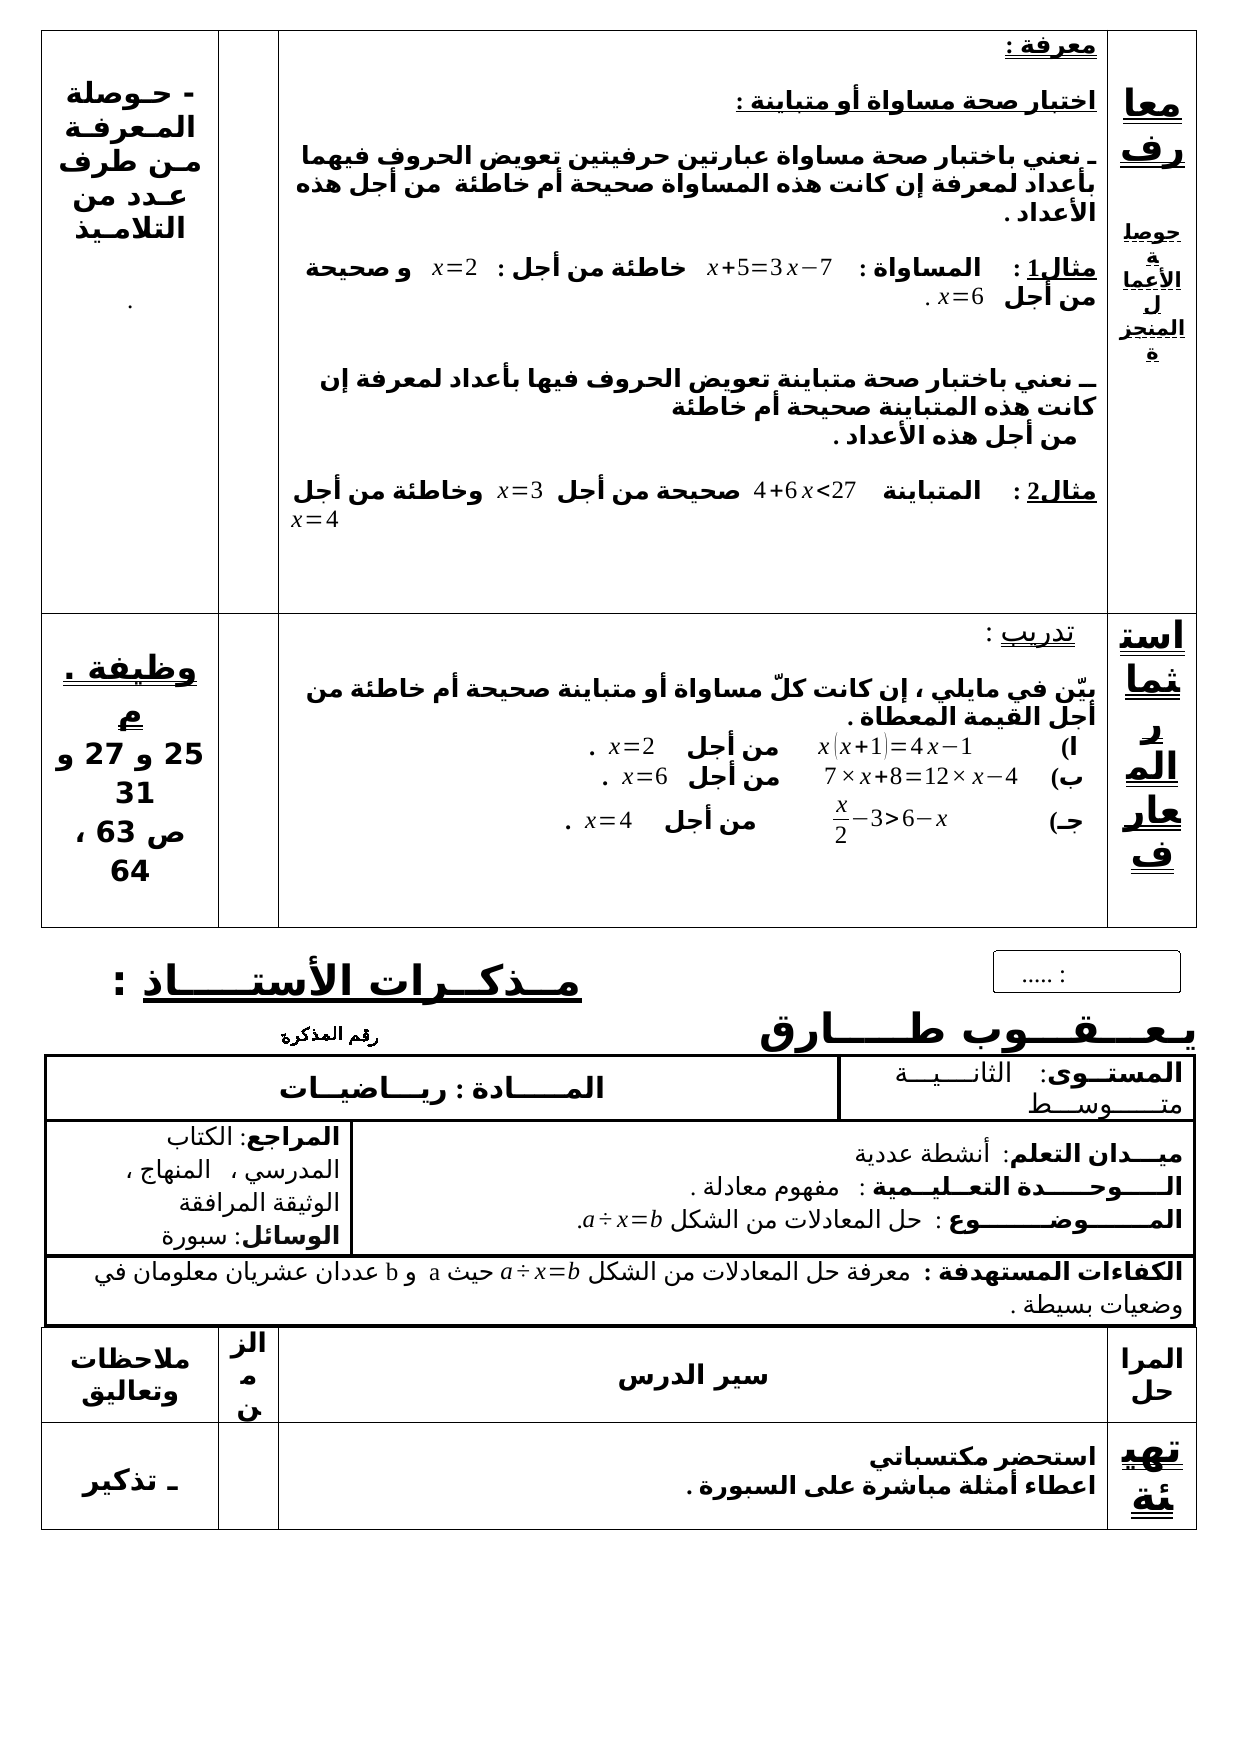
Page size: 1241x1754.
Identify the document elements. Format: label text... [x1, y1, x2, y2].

table_cell تدريب : بيّن في مايلي ، إن كانت كلّ مساواة أو متباينة صحيحة أم خاطئة من أجل القيمة المعطاة . ا) من أجل . ب) من أجل . جـ) من أجل . [279, 614, 1107, 927]
table_cell ميـــدان التعلم: أنشطة عددية الـــــوحـــــدة التعــليــمية : مفهوم معادلة . المـــــــوضــــــــوع : حل المعادلات من الشكل . [353, 1122, 1193, 1254]
table_cell وظيفة .م 25 و 27 و 31 ص 63 ، 64 [42, 614, 218, 927]
table_cell [219, 1423, 278, 1529]
table_header ملاحظات وتعاليق [42, 1328, 218, 1422]
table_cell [42, 1423, 218, 1529]
table_header المراحل [1108, 1328, 1196, 1422]
table_header المستــوى: الثانــــيـــة متــــــوســـط [841, 1057, 1193, 1119]
table_cell استحضر مكتسباتي اعطاء أمثلة مباشرة على السبورة . [279, 1423, 1107, 1529]
table_cell معرفة : اختبار صحة مساواة أو متباينة : ـ نعني باختبار صحة مساواة عبارتين حرفيتين تعويض الحروف فيهما بأعداد لمعرفة إن كانت هذه المساواة صحيحة أم خاطئة من أجل هذه الأعداد . مثال1 : المساواة : خاطئة من أجل : و صحيحة من أجل . ــ نعني باختبار صحة متباينة تعويض الحروف فيها بأعداد لمعرفة إن كانت هذه المتباينة صحيحة أم خاطئة من أجل هذه الأعداد . مثال2 : المتباينة صحيحة من أجل وخاطئة من أجل [279, 31, 1107, 613]
table_cell [219, 614, 278, 927]
text مــذكــرات الأستـــــاذ : يـعـــقـــوب طـــــارق [41, 957, 1199, 1054]
table_cell [219, 31, 278, 613]
table_cell تهيئة [1108, 1423, 1196, 1529]
table_cell المراجع: الكتاب المدرسي ، المنهاج ، الوثيقة المرافقة الوسائل: سبورة [47, 1122, 350, 1254]
table_cell استثمار المعارف [1108, 614, 1196, 927]
table_cell معارف حوصلة الأعمال المنجزة [1108, 31, 1196, 613]
table_cell الكفاءات المستهدفة : معرفة حل المعادلات من الشكل حيث a و b عددان عشريان معلومان في وضعيات بسيطة . [47, 1258, 1193, 1323]
table_cell - حـوصلة المـعرفـة مـن طرف عـدد من التلامـيذ . [42, 31, 218, 613]
table_header المـــــادة : ريـــاضيــات [47, 1057, 837, 1119]
table_header سير الدرس [279, 1328, 1107, 1422]
table_header الزمن [219, 1328, 278, 1422]
